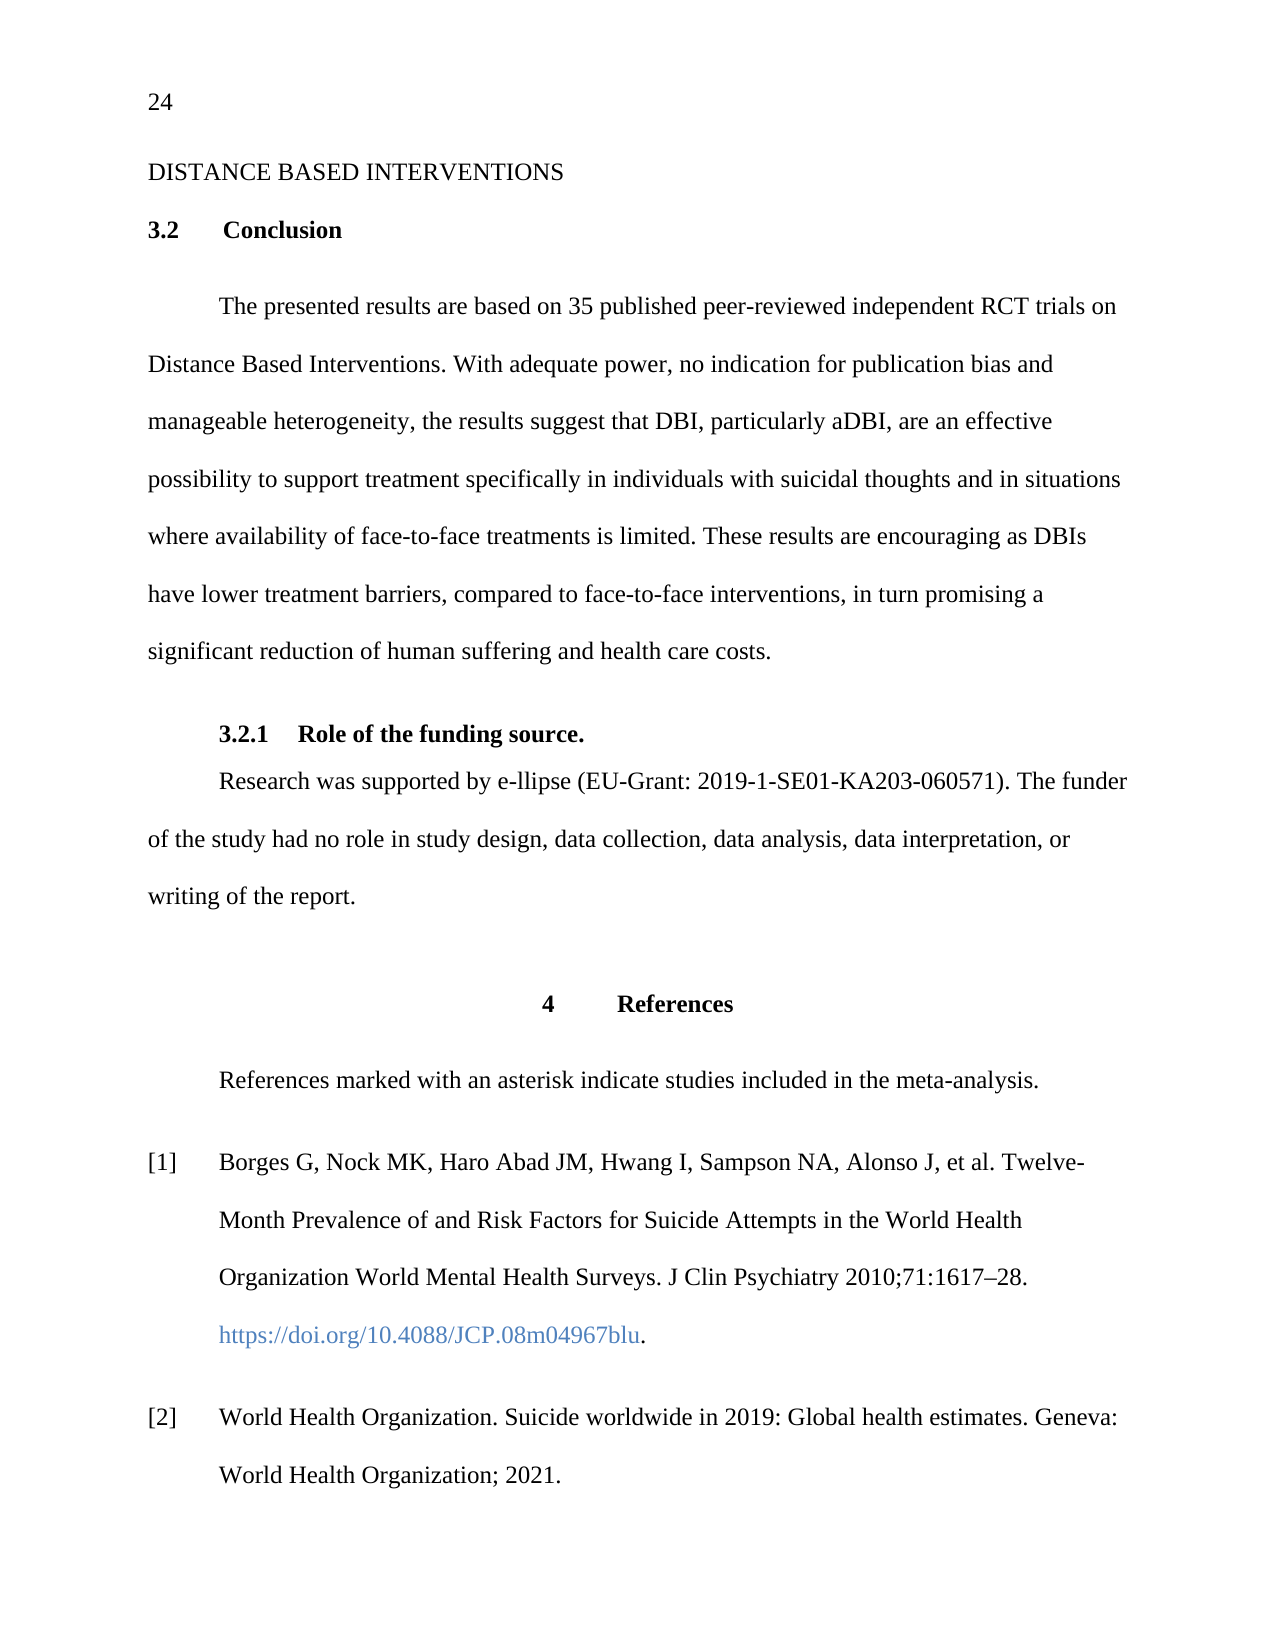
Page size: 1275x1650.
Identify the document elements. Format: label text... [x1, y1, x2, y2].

subtitle 3.2 Conclusion [148, 215, 1127, 244]
subtitle 4 References [148, 989, 1127, 1017]
text [1] Borges G, Nock MK, Haro Abad JM, Hwang I, Sampson NA, Alonso J, et al. Twelve-Month Prevalence of and Risk Factors for Suicide Attempts in the World Health Organization World Mental Health Surveys. J Clin Psychiatry 2010;71:1617–28. https://doi.org/10.4088/JCP.08m04967blu. [148, 1147, 1127, 1349]
text [2] World Health Organization. Suicide worldwide in 2019: Global health estimates. Geneva: World Health Organization; 2021. [148, 1402, 1127, 1489]
text Research was supported by e-llipse (EU-Grant: 2019-1-SE01-KA203-060571). The funder of the study had no role in study design, data collection, data analysis, data interpretation, or writing of the report. [148, 766, 1127, 910]
subtitle 3.2.1 Role of the funding source. [148, 719, 1127, 747]
text The presented results are based on 35 published peer-reviewed independent RCT trials on Distance Based Interventions. With adequate power, no indication for publication bias and manageable heterogeneity, the results suggest that DBI, particularly aDBI, are an effective possibility to support treatment specifically in individuals with suicidal thoughts and in situations where availability of face-to-face treatments is limited. These results are encouraging as DBIs have lower treatment barriers, compared to face-to-face interventions, in turn promising a significant reduction of human suffering and health care costs. [148, 291, 1127, 665]
text References marked with an asterisk indicate studies included in the meta-analysis. [148, 1065, 1127, 1094]
